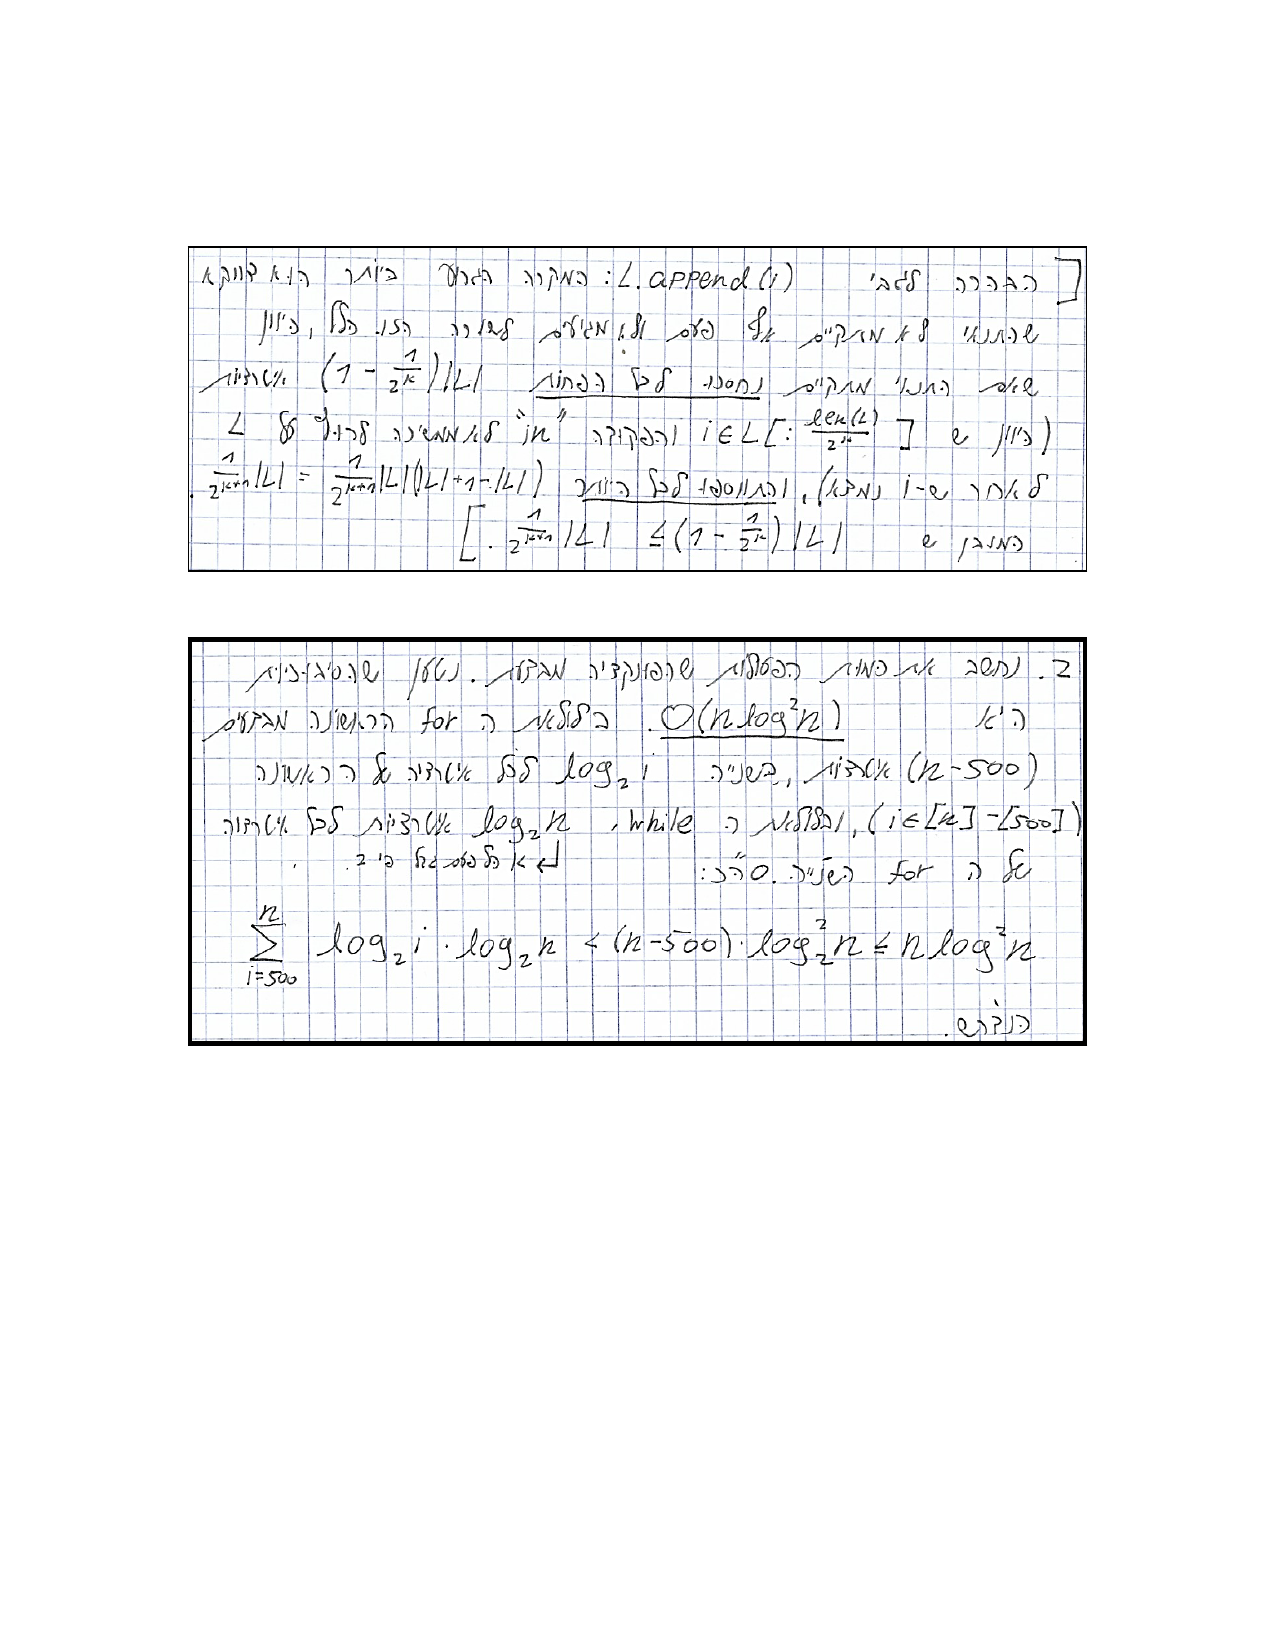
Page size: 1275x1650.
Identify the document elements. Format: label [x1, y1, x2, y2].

picture [192, 642, 1083, 1041]
picture [189, 248, 1086, 570]
